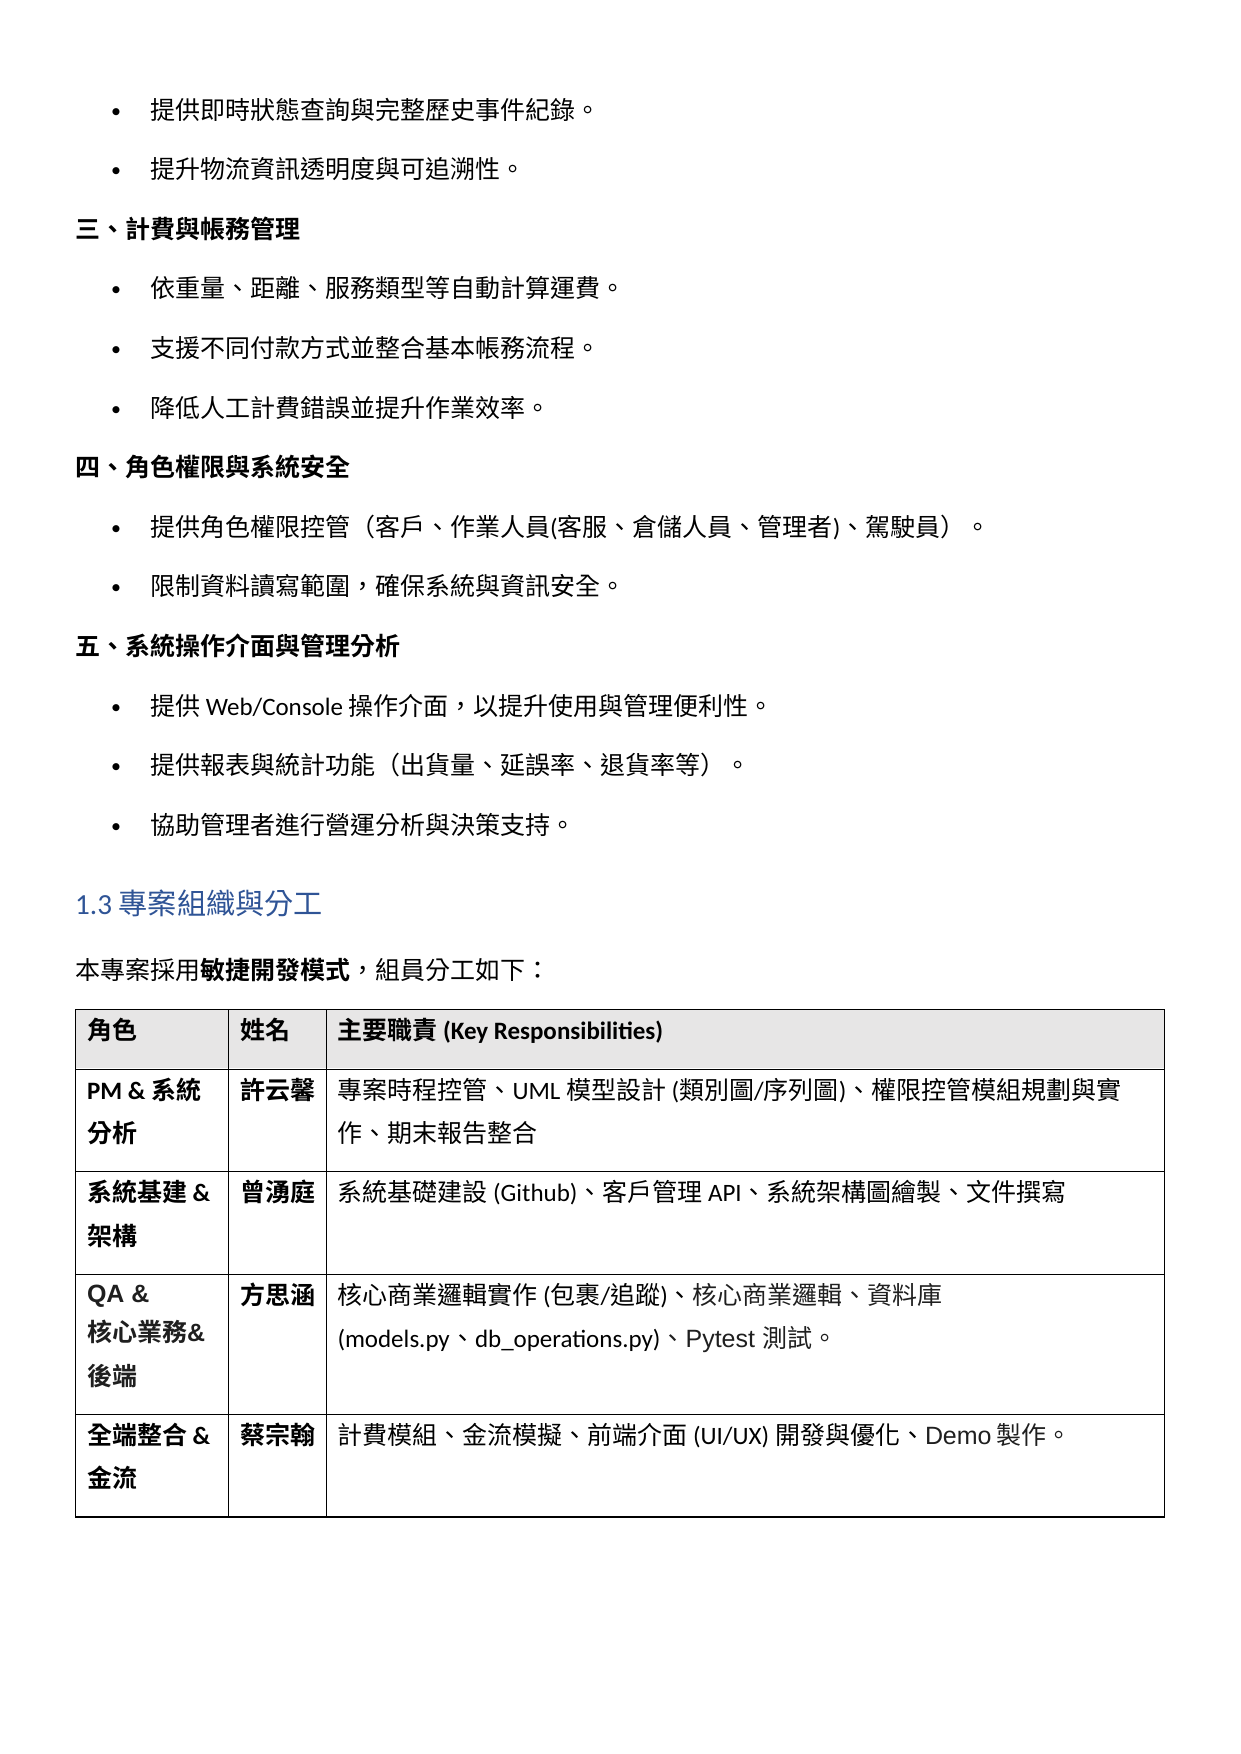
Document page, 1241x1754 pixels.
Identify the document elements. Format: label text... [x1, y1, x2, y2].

text 四、角色權限與系統安全 [75, 447, 1165, 484]
table_cell QA & 核心業務& 後端 [76, 1275, 228, 1414]
list 降低人工計費錯誤並提升作業效率。 [112, 387, 1165, 425]
text 本專案採用敏捷開發模式，組員分工如下： [75, 949, 1165, 987]
list 提供 Web/Console 操作介面，以提升使用與管理便利性。 [112, 685, 1165, 723]
table_cell PM & 系統分析 [76, 1070, 228, 1171]
table_cell 蔡宗翰 [229, 1415, 326, 1516]
list 依重量、距離、服務類型等自動計算運費。 [112, 268, 1165, 306]
list 提供角色權限控管（客戶、作業人員(客服、倉儲人員、管理者)、駕駛員）。 [112, 507, 1165, 544]
table_cell 許云馨 [229, 1070, 326, 1171]
list 支援不同付款方式並整合基本帳務流程。 [112, 328, 1165, 365]
text 五、系統操作介面與管理分析 [75, 626, 1165, 663]
list 限制資料讀寫範圍，確保系統與資訊安全。 [112, 566, 1165, 604]
list 提供即時狀態查詢與完整歷史事件紀錄。 [112, 89, 1165, 127]
table_cell 專案時程控管、UML 模型設計 (類別圖/序列圖)、權限控管模組規劃與實作、期末報告整合 [327, 1070, 1164, 1171]
table_cell 方思涵 [229, 1275, 326, 1414]
table_cell 系統基礎建設 (Github)、客戶管理 API、系統架構圖繪製、文件撰寫 [327, 1172, 1164, 1274]
table_cell 全端整合 & 金流 [76, 1415, 228, 1516]
list 提升物流資訊透明度與可追溯性。 [112, 149, 1165, 187]
text 三、計費與帳務管理 [75, 209, 1165, 246]
table_cell 曾湧庭 [229, 1172, 326, 1274]
table_header 主要職責 (Key Responsibilities) [327, 1010, 1164, 1068]
table_cell 計費模組、金流模擬、前端介面 (UI/UX) 開發與優化、Demo製作。 [327, 1415, 1164, 1516]
subtitle 1.3 專案組織與分工 [75, 864, 1165, 939]
table_cell 系統基建 & 架構 [76, 1172, 228, 1274]
table_header 角色 [76, 1010, 228, 1068]
table_header 姓名 [229, 1010, 326, 1068]
table_cell 核心商業邏輯實作 (包裹/追蹤)、核心商業邏輯、資料庫(models.py、db_operations.py)、Pytest 測試。 [327, 1275, 1164, 1414]
list 協助管理者進行營運分析與決策支持。 [112, 804, 1165, 842]
list 提供報表與統計功能（出貨量、延誤率、退貨率等）。 [112, 745, 1165, 782]
